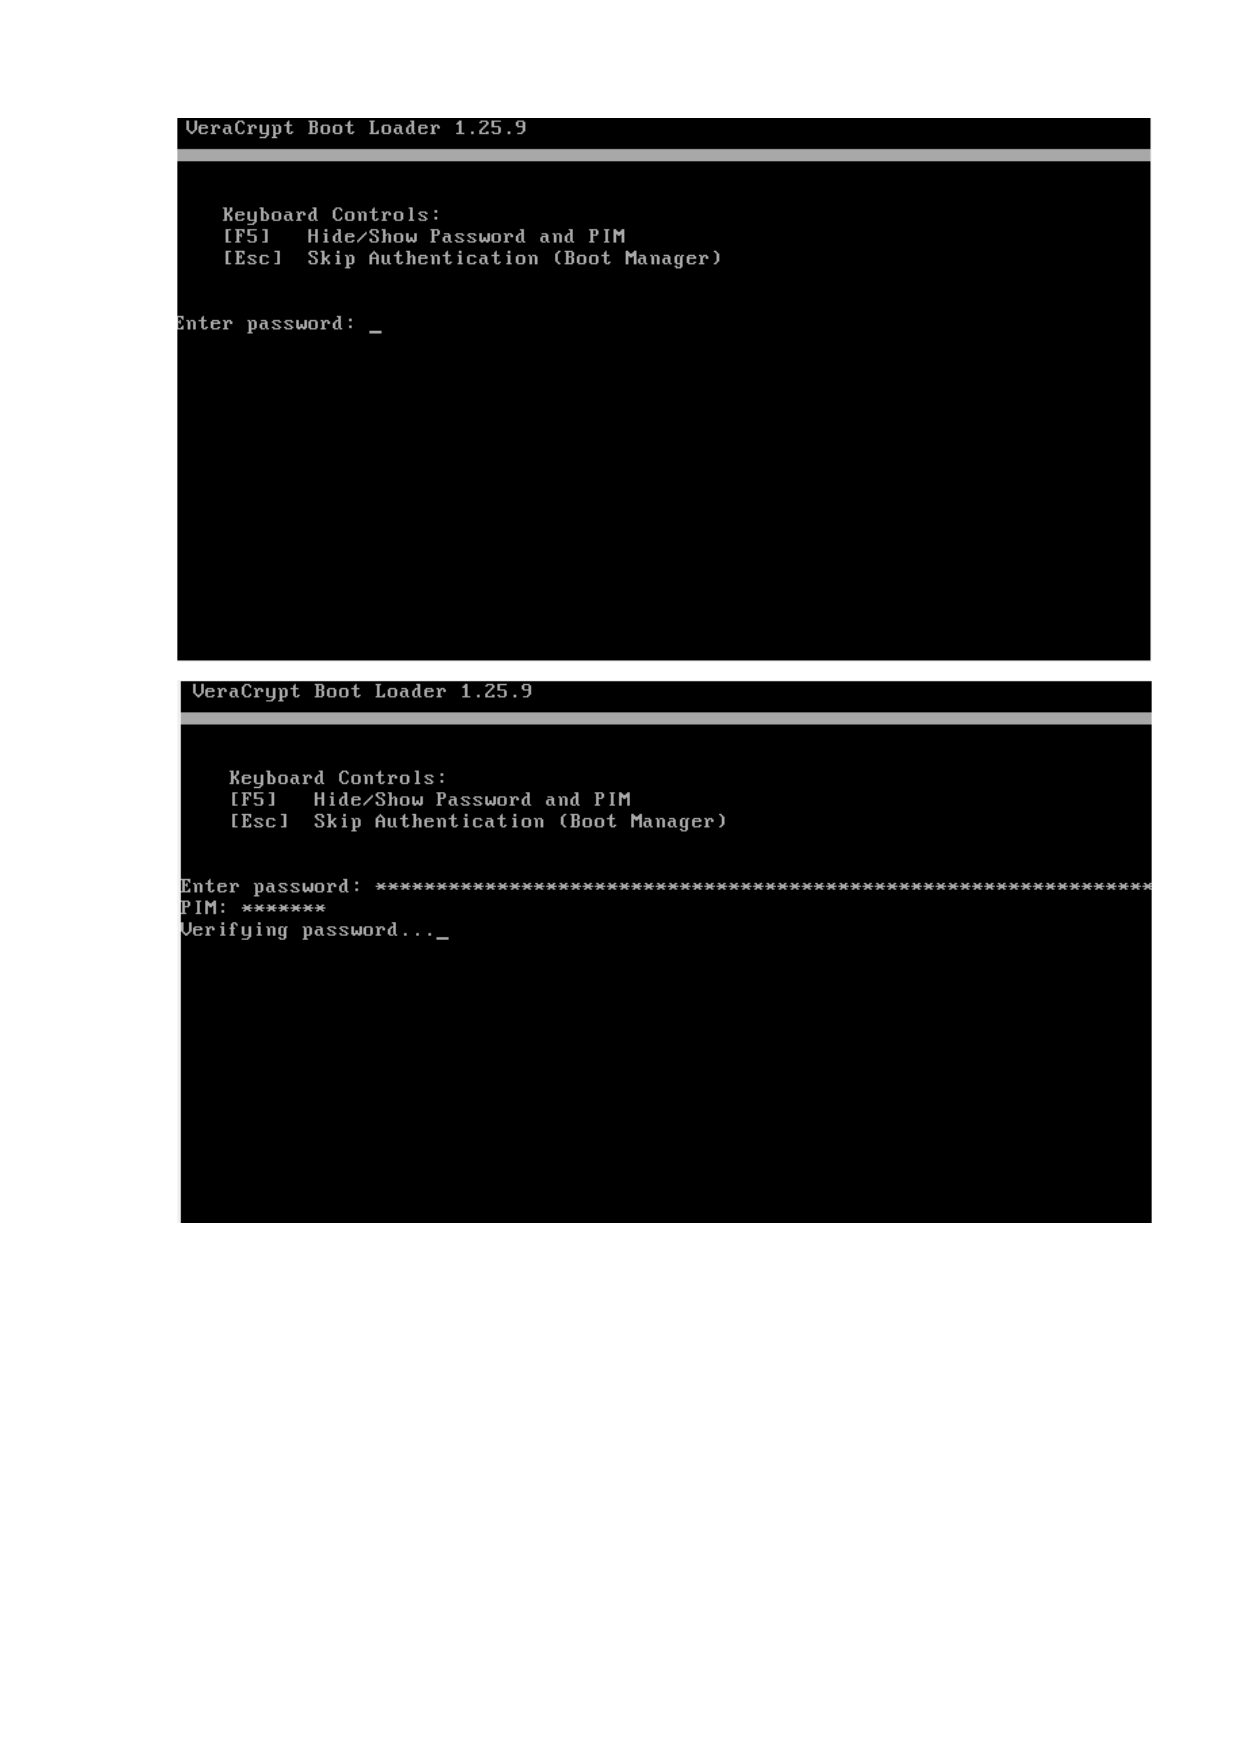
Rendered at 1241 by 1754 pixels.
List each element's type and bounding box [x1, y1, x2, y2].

picture [177, 680, 1152, 1223]
picture [177, 118, 1152, 662]
